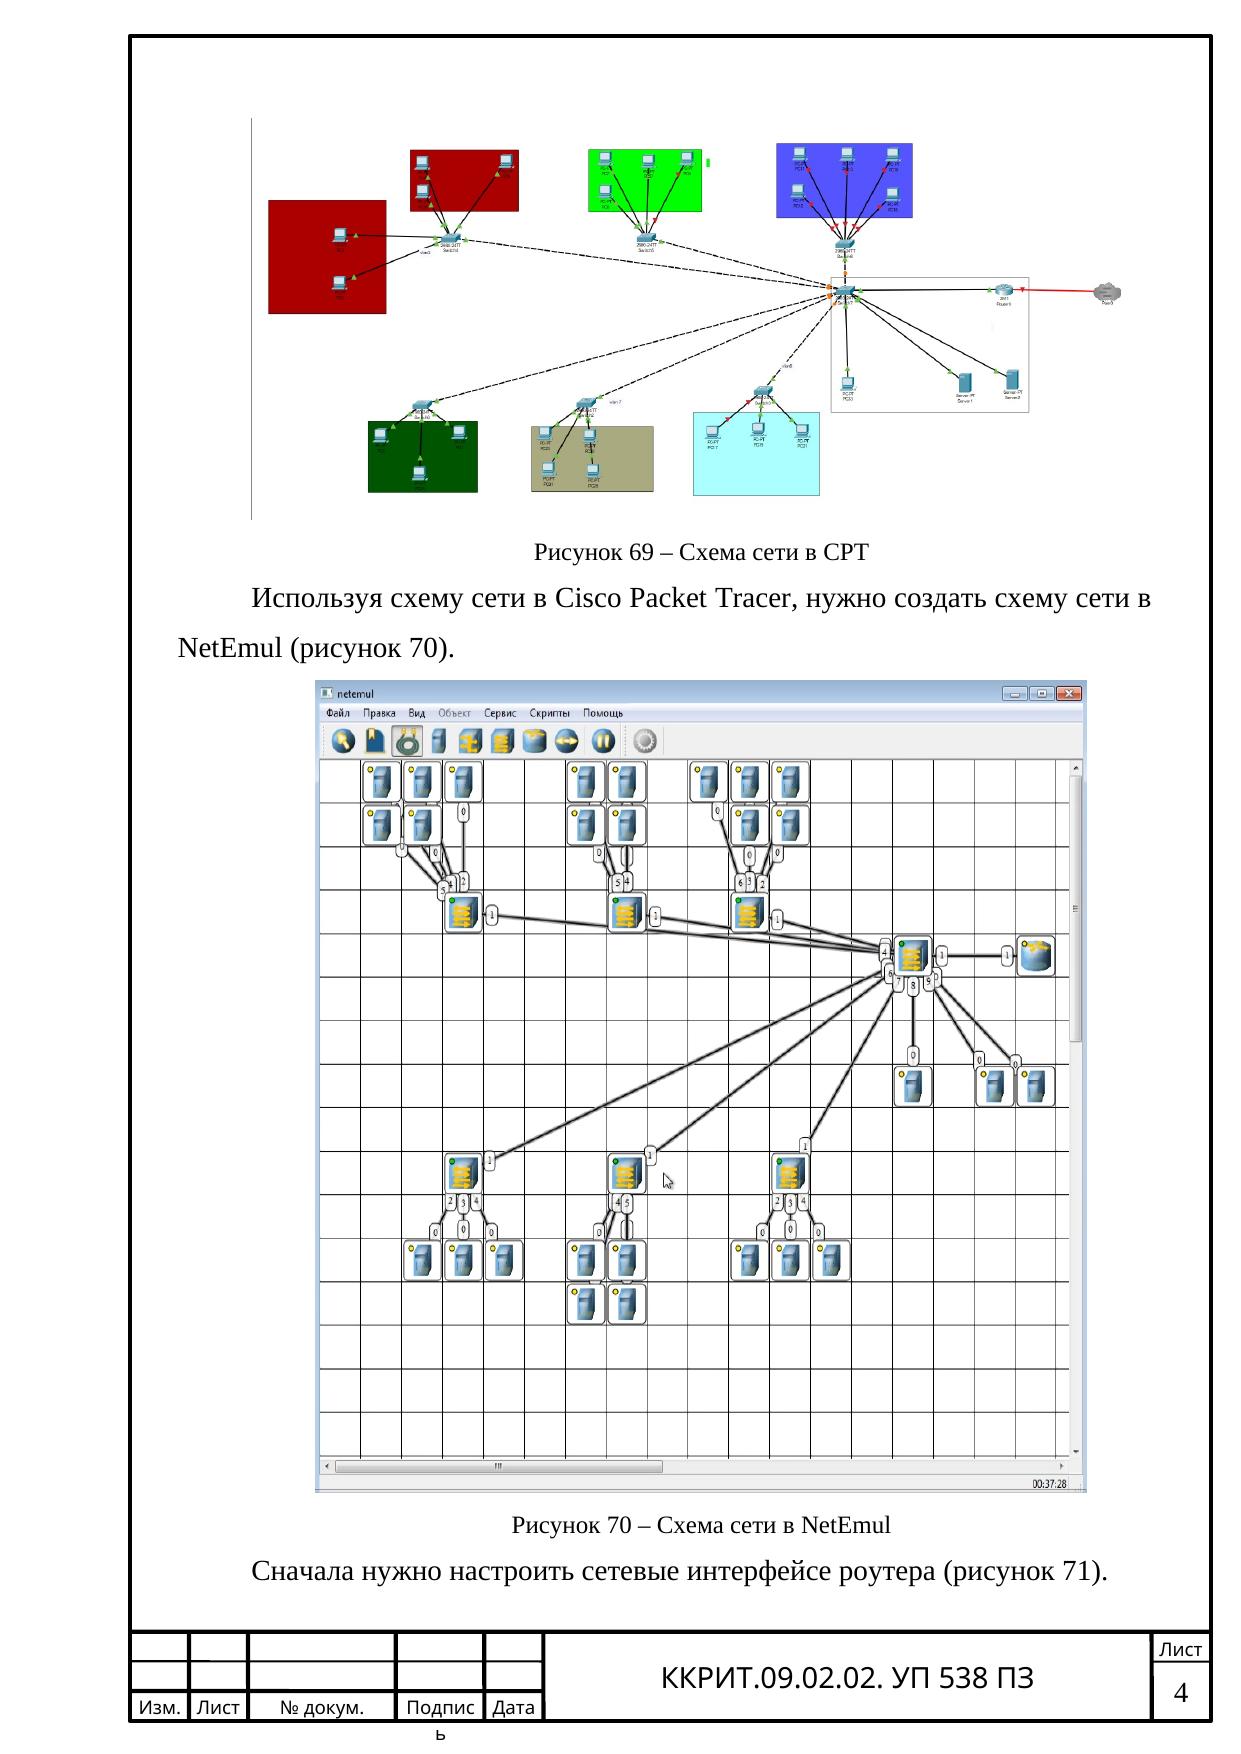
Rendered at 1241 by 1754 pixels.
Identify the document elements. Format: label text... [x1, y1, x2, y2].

text Сначала нужно настроить сетевые интерфейсе роутера (рисунок 71). [177, 1553, 1152, 1586]
text Рисунок 70 – Схема сети в NetEmul [177, 1510, 1152, 1538]
text Рисунок 69 – Схема сети в CPT [177, 537, 1152, 566]
picture [315, 680, 1087, 1493]
text Используя схему сети в Cisco Packet Tracer, нужно создать схему сети в NetEmul (рисунок 70). [177, 580, 1152, 664]
picture [251, 118, 1156, 520]
